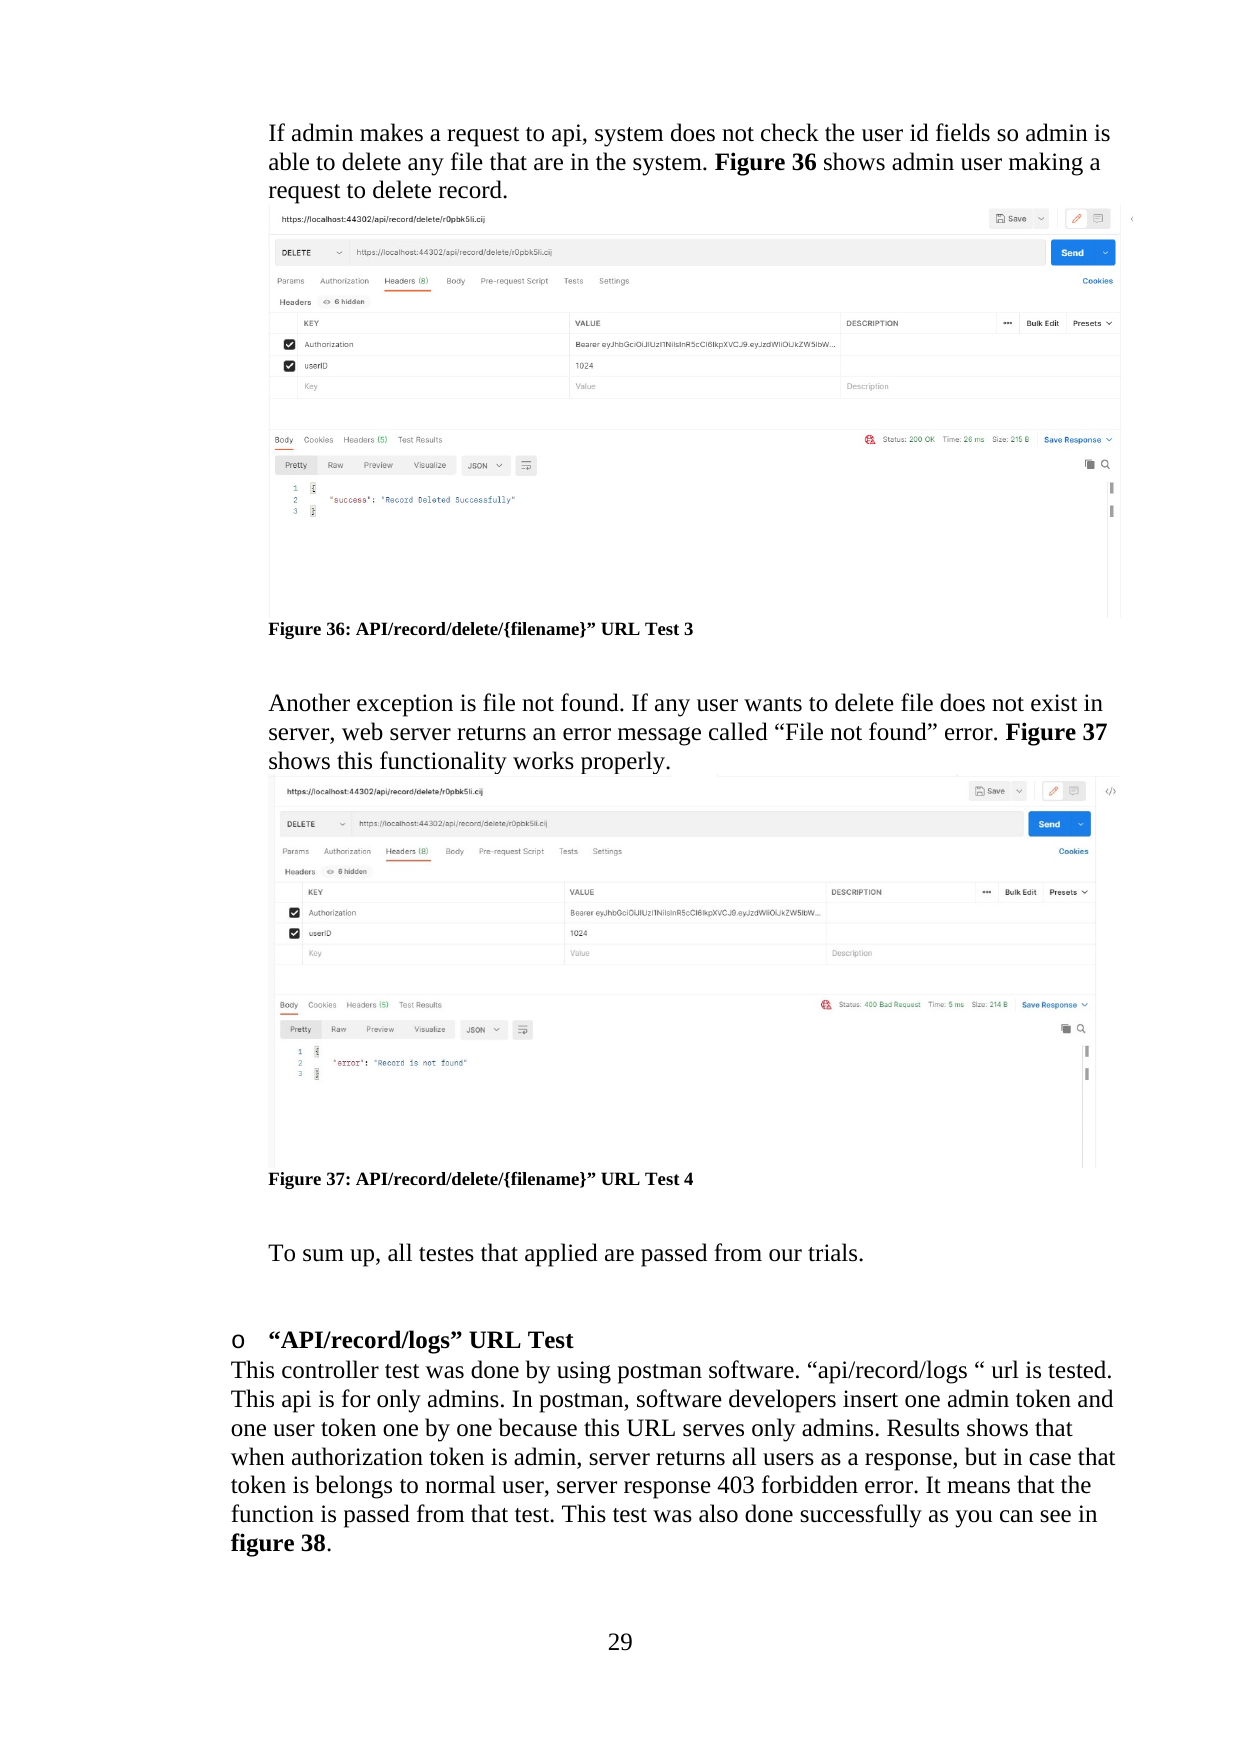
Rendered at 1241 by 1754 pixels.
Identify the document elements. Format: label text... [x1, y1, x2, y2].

list If admin makes a request to api, system does not check the user id fields so admin is able to delete any file that are in the system. Figure 36 shows admin user making a request to delete record. [268, 118, 1122, 204]
list To sum up, all testes that applied are passed from our trials. [268, 1238, 1122, 1267]
picture [268, 204, 1133, 618]
subtitle “API/record/logs” URL Test [231, 1325, 1122, 1356]
text Figure 37: API/record/delete/{filename}” URL Test 4 [193, 1167, 1122, 1189]
list This controller test was done by using postman software. “api/record/logs “ url is tested. This api is for only admins. In postman, software developers insert one admin token and one user token one by one because this URL serves only admins. Results shows that when authorization token is admin, server returns all users as a response, but in case that token is belongs to normal user, server response 403 forbidden error. It means that the function is passed from that test. This test was also done successfully as you can see in figure 38. [231, 1356, 1122, 1557]
picture [268, 774, 1120, 1168]
text Figure 36: API/record/delete/{filename}” URL Test 3 [193, 617, 1122, 639]
